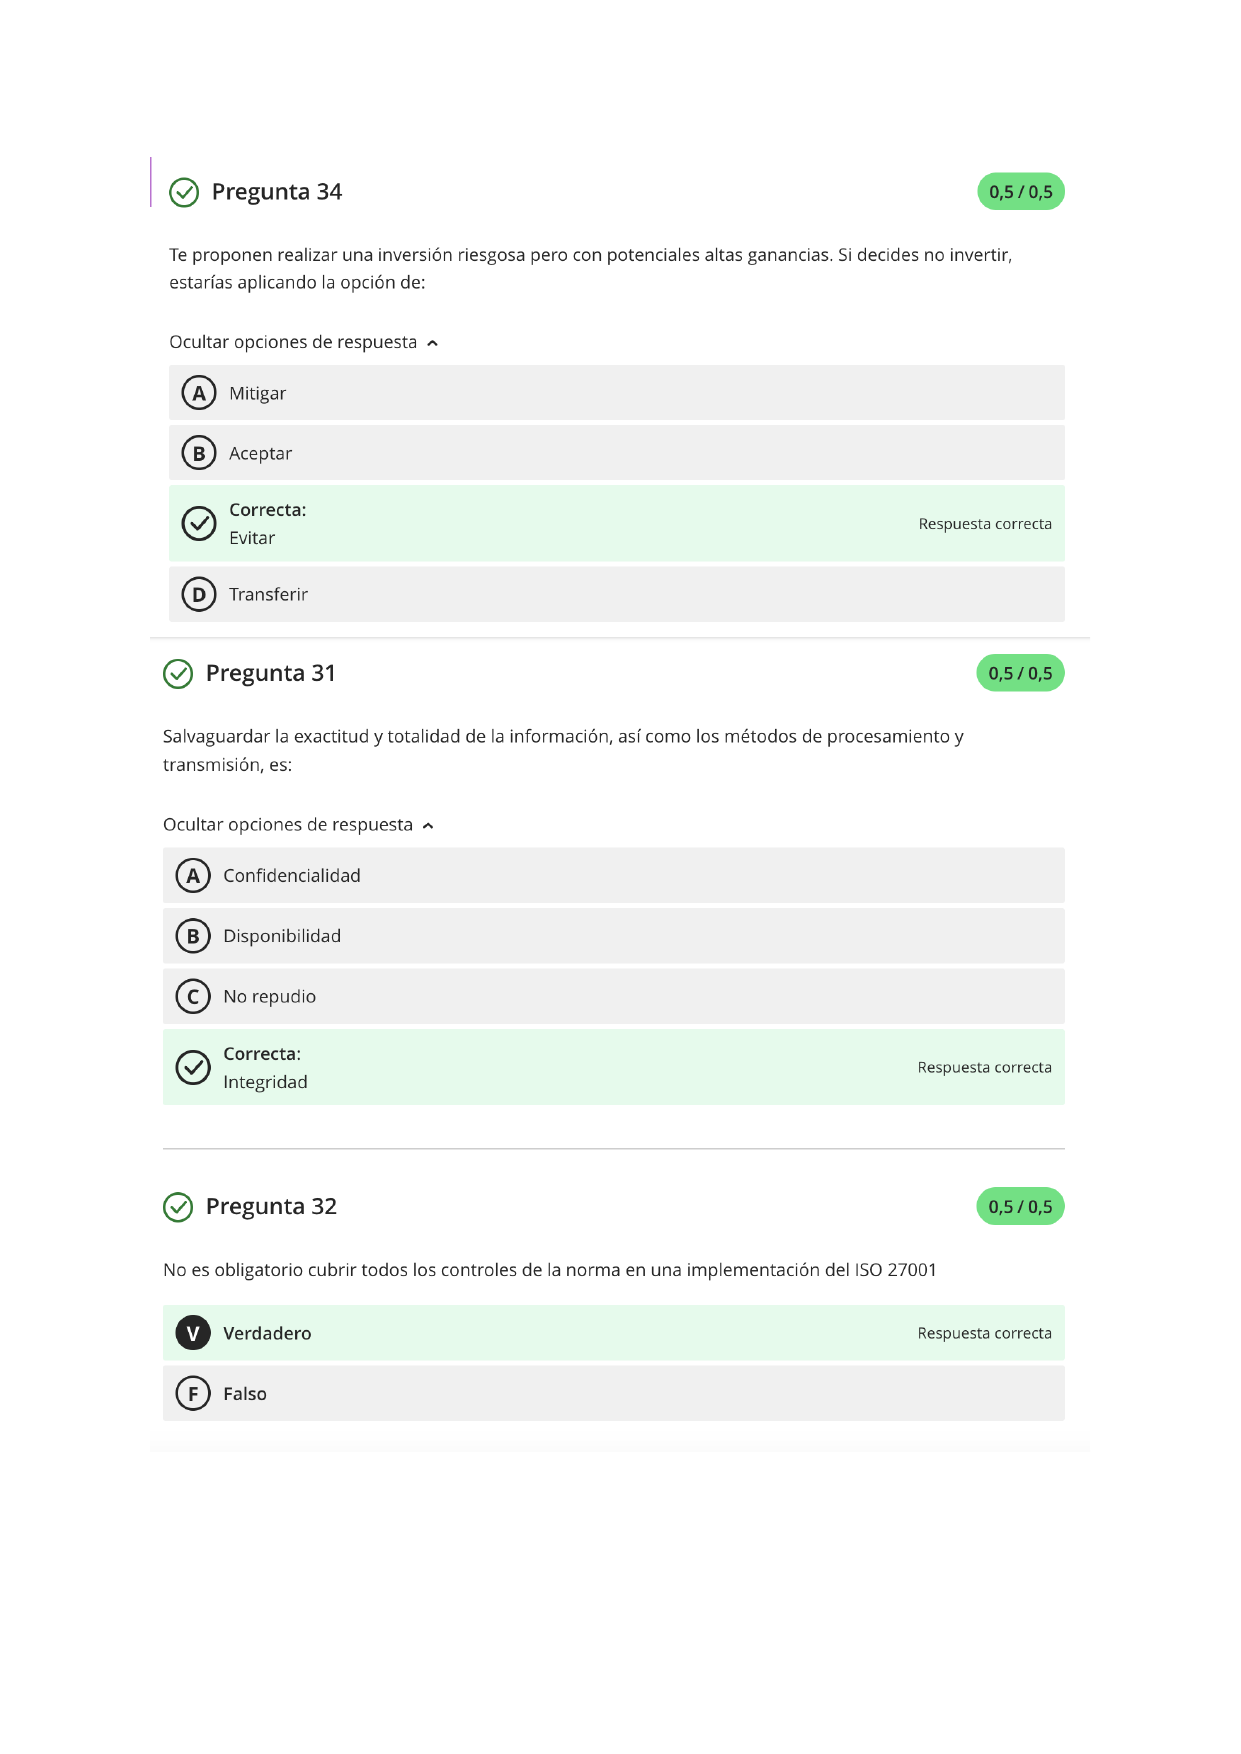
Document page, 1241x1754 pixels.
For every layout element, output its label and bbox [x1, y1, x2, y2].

picture [150, 150, 1091, 634]
picture [150, 637, 1091, 1452]
